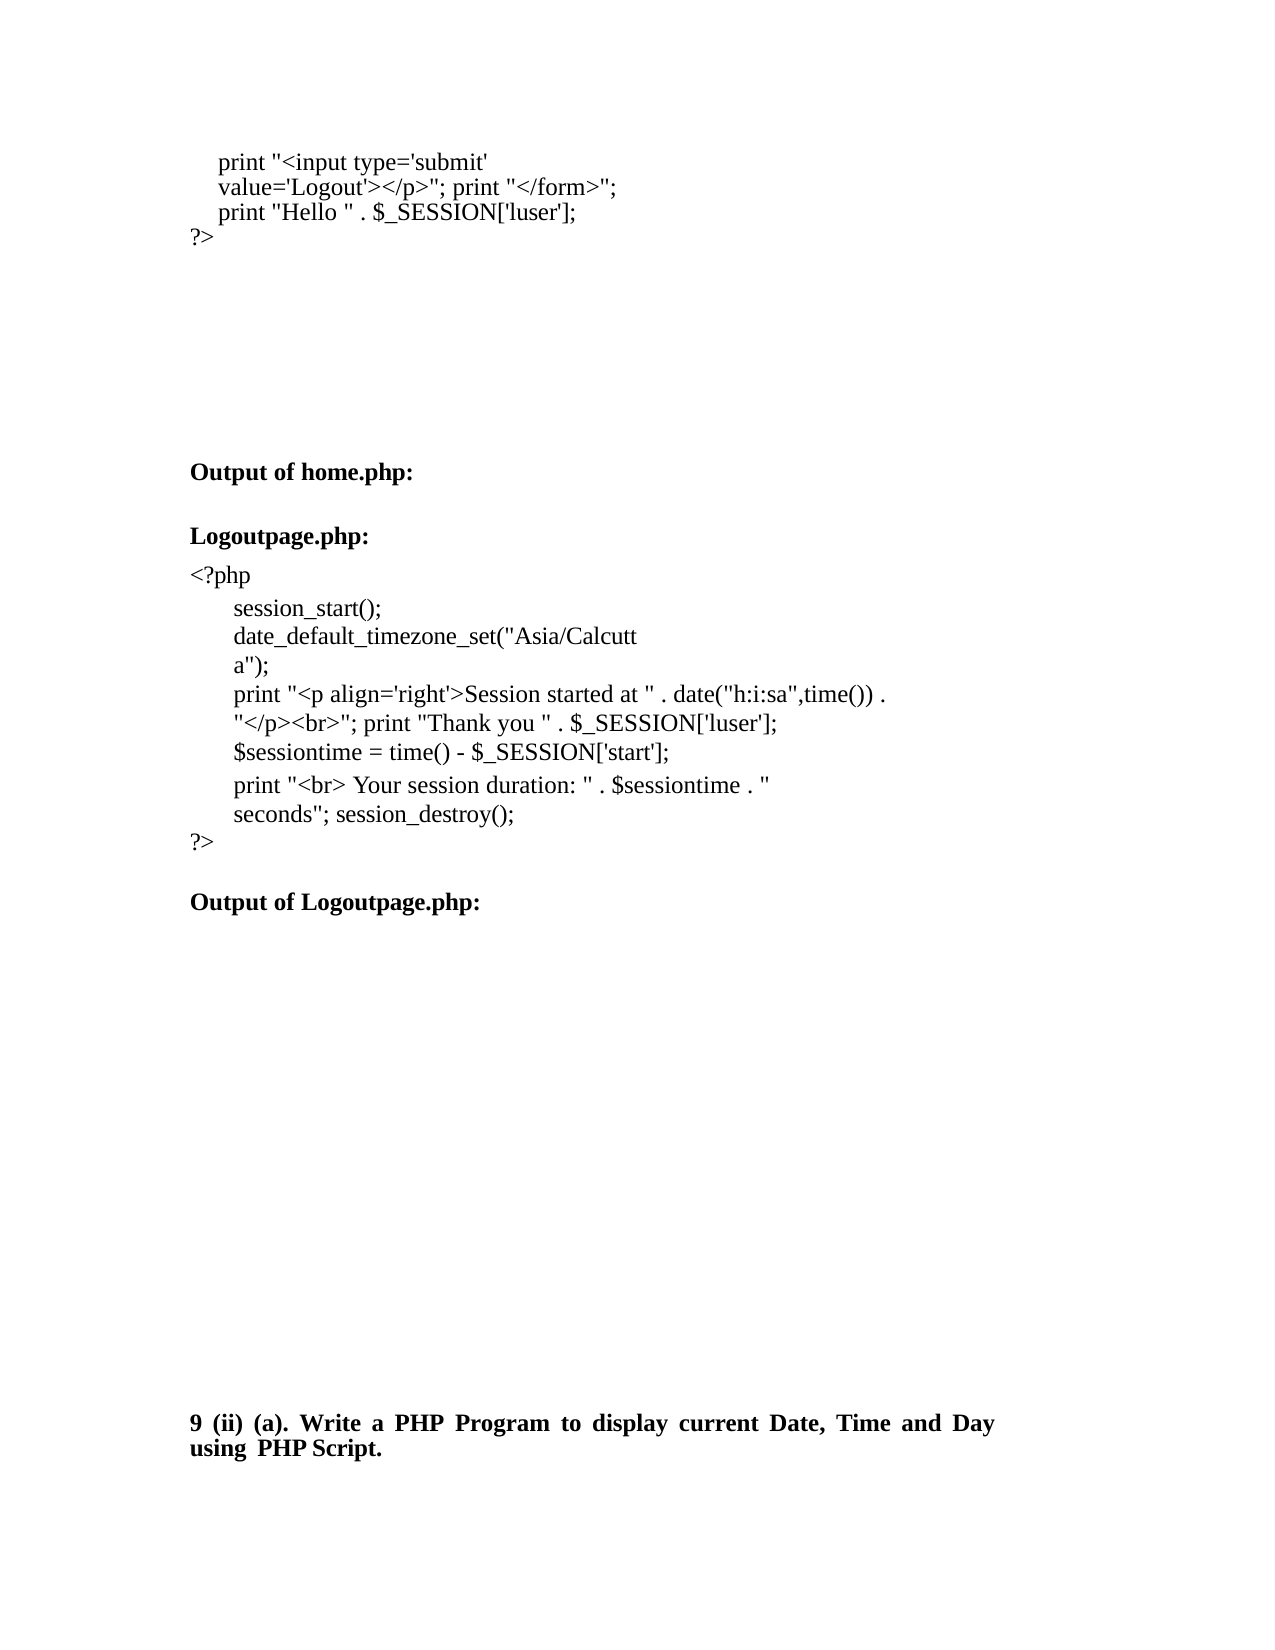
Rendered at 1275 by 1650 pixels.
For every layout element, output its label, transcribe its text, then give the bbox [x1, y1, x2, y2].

text Logoutpage.php: [189, 525, 1125, 550]
text Output of home.php: [189, 460, 1125, 485]
text <?php [189, 564, 1125, 589]
text print "<p align='right'>Session started at " . date("h:i:sa",time()) . "</p><br>"; print "Thank you " . $_SESSION['luser']; [233, 679, 961, 737]
text print "<br> Your session duration: " . $sessiontime . " seconds"; session_destroy(); [233, 770, 806, 828]
text ?> [189, 828, 1125, 856]
text ?> [189, 225, 1125, 250]
text Output of Logoutpage.php: [189, 890, 1125, 915]
text session_start(); date_default_timezone_set("Asia/Calcutta"); [233, 593, 637, 679]
text print "Hello " . $_SESSION['luser']; [218, 200, 1125, 225]
text $sessiontime = time() - $_SESSION['start']; [233, 737, 1125, 766]
text 9 (ii) (a). Write a PHP Program to display current Date, Time and Day using PHP Script. [189, 1411, 1044, 1461]
text print "<input type='submit' value='Logout'></p>"; print "</form>"; [218, 150, 637, 200]
